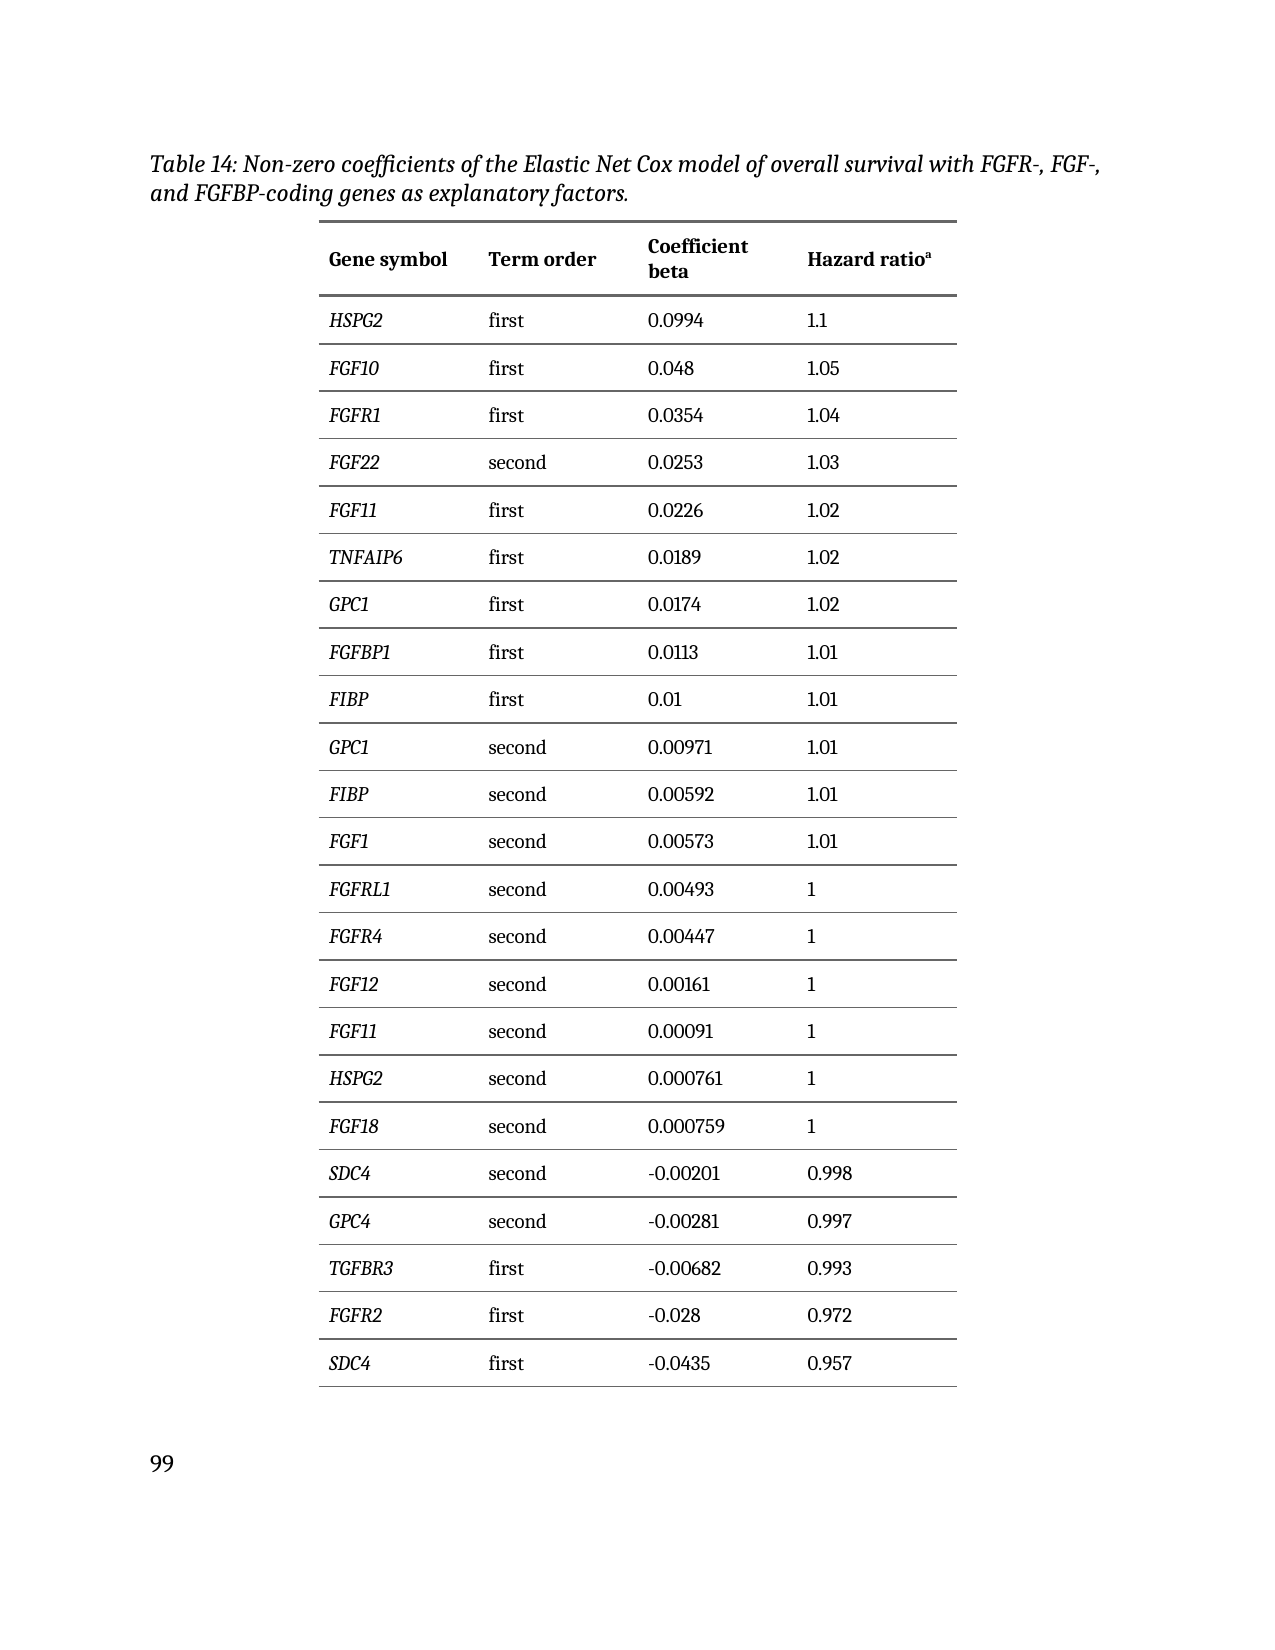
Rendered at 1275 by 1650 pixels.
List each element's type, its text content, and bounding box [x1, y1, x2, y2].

table_cell 1.03 [797, 439, 957, 485]
table_cell first [478, 297, 637, 343]
table_cell SDC4 [319, 1340, 478, 1386]
table_cell 0.0226 [638, 487, 797, 532]
table_cell 1.04 [797, 392, 957, 438]
table_cell 0.0113 [638, 629, 797, 675]
table_cell 1.1 [797, 297, 957, 343]
table_cell TNFAIP6 [319, 534, 478, 580]
table_cell 0.000759 [638, 1103, 797, 1149]
table_cell FGFRL1 [319, 866, 478, 912]
table_cell 1.01 [797, 676, 957, 722]
table_cell second [478, 1150, 637, 1196]
table_cell 0.0174 [638, 582, 797, 627]
table_cell first [478, 1292, 637, 1338]
table_cell 0.997 [797, 1198, 957, 1243]
table_cell first [478, 629, 637, 675]
table_cell first [478, 345, 637, 390]
table_cell FGF22 [319, 439, 478, 485]
table_cell 1.05 [797, 345, 957, 390]
table_cell 1.02 [797, 487, 957, 532]
table_cell 1 [797, 1056, 957, 1101]
table_cell 0.00091 [638, 1008, 797, 1054]
table_cell TGFBR3 [319, 1245, 478, 1291]
table_cell GPC1 [319, 724, 478, 769]
table_cell SDC4 [319, 1150, 478, 1196]
table_cell first [478, 487, 637, 532]
table_cell 1.01 [797, 818, 957, 864]
table_cell FGF1 [319, 818, 478, 864]
table_cell 0.00971 [638, 724, 797, 769]
table_cell 0.998 [797, 1150, 957, 1196]
table_cell 0.993 [797, 1245, 957, 1291]
table_cell -0.00682 [638, 1245, 797, 1291]
table_header Hazard ratioa [797, 223, 957, 294]
table_cell second [478, 1056, 637, 1101]
text Table 14: Non-zero coefficients of the Elastic Net Cox model of overall survival with FGFR-, FGF-, and FGFBP-coding genes as explanatory factors. [150, 150, 1125, 207]
table_cell 0.00161 [638, 961, 797, 1006]
table_cell 0.00573 [638, 818, 797, 864]
table_cell second [478, 771, 637, 817]
table_cell GPC1 [319, 582, 478, 627]
table_cell FGFR4 [319, 913, 478, 959]
table_cell 0.00447 [638, 913, 797, 959]
table_cell FGF12 [319, 961, 478, 1006]
table_cell -0.00281 [638, 1198, 797, 1243]
table_cell 1.01 [797, 771, 957, 817]
table_cell first [478, 1245, 637, 1291]
table_cell HSPG2 [319, 1056, 478, 1101]
table_cell FIBP [319, 771, 478, 817]
table_header Coefficient beta [638, 223, 797, 294]
table_cell second [478, 439, 637, 485]
table_cell FGFBP1 [319, 629, 478, 675]
table_cell FGFR1 [319, 392, 478, 438]
table_cell -0.028 [638, 1292, 797, 1338]
table_cell second [478, 818, 637, 864]
table_cell first [478, 1340, 637, 1386]
table_cell -0.00201 [638, 1150, 797, 1196]
table_cell second [478, 1103, 637, 1149]
table_cell second [478, 913, 637, 959]
table_cell 0.0354 [638, 392, 797, 438]
table_cell second [478, 866, 637, 912]
table_cell 0.00493 [638, 866, 797, 912]
table_cell -0.0435 [638, 1340, 797, 1386]
table_cell FGF11 [319, 487, 478, 532]
table_cell 0.00592 [638, 771, 797, 817]
table_cell 0.000761 [638, 1056, 797, 1101]
table_cell FGF11 [319, 1008, 478, 1054]
table_cell 1.02 [797, 582, 957, 627]
table_cell 1.01 [797, 629, 957, 675]
table_cell 1 [797, 866, 957, 912]
table_cell HSPG2 [319, 297, 478, 343]
table_cell 1 [797, 1103, 957, 1149]
table_cell 0.0189 [638, 534, 797, 580]
table_cell first [478, 582, 637, 627]
table_cell FGF10 [319, 345, 478, 390]
table_cell 1 [797, 1008, 957, 1054]
table_cell first [478, 392, 637, 438]
table_cell 0.0994 [638, 297, 797, 343]
table_cell GPC4 [319, 1198, 478, 1243]
table_cell 1 [797, 961, 957, 1006]
table_cell 1.02 [797, 534, 957, 580]
table_header Gene symbol [319, 223, 478, 294]
table_cell first [478, 534, 637, 580]
table_cell second [478, 724, 637, 769]
table_cell first [478, 676, 637, 722]
table_cell second [478, 1198, 637, 1243]
table_cell FIBP [319, 676, 478, 722]
table_cell 0.957 [797, 1340, 957, 1386]
table_cell 1.01 [797, 724, 957, 769]
table_header Term order [478, 223, 637, 294]
table_cell 0.0253 [638, 439, 797, 485]
table_cell 0.048 [638, 345, 797, 390]
table_cell FGFR2 [319, 1292, 478, 1338]
table_cell 1 [797, 913, 957, 959]
table_cell second [478, 961, 637, 1006]
table_cell second [478, 1008, 637, 1054]
table_cell 0.972 [797, 1292, 957, 1338]
table_cell FGF18 [319, 1103, 478, 1149]
table_cell 0.01 [638, 676, 797, 722]
